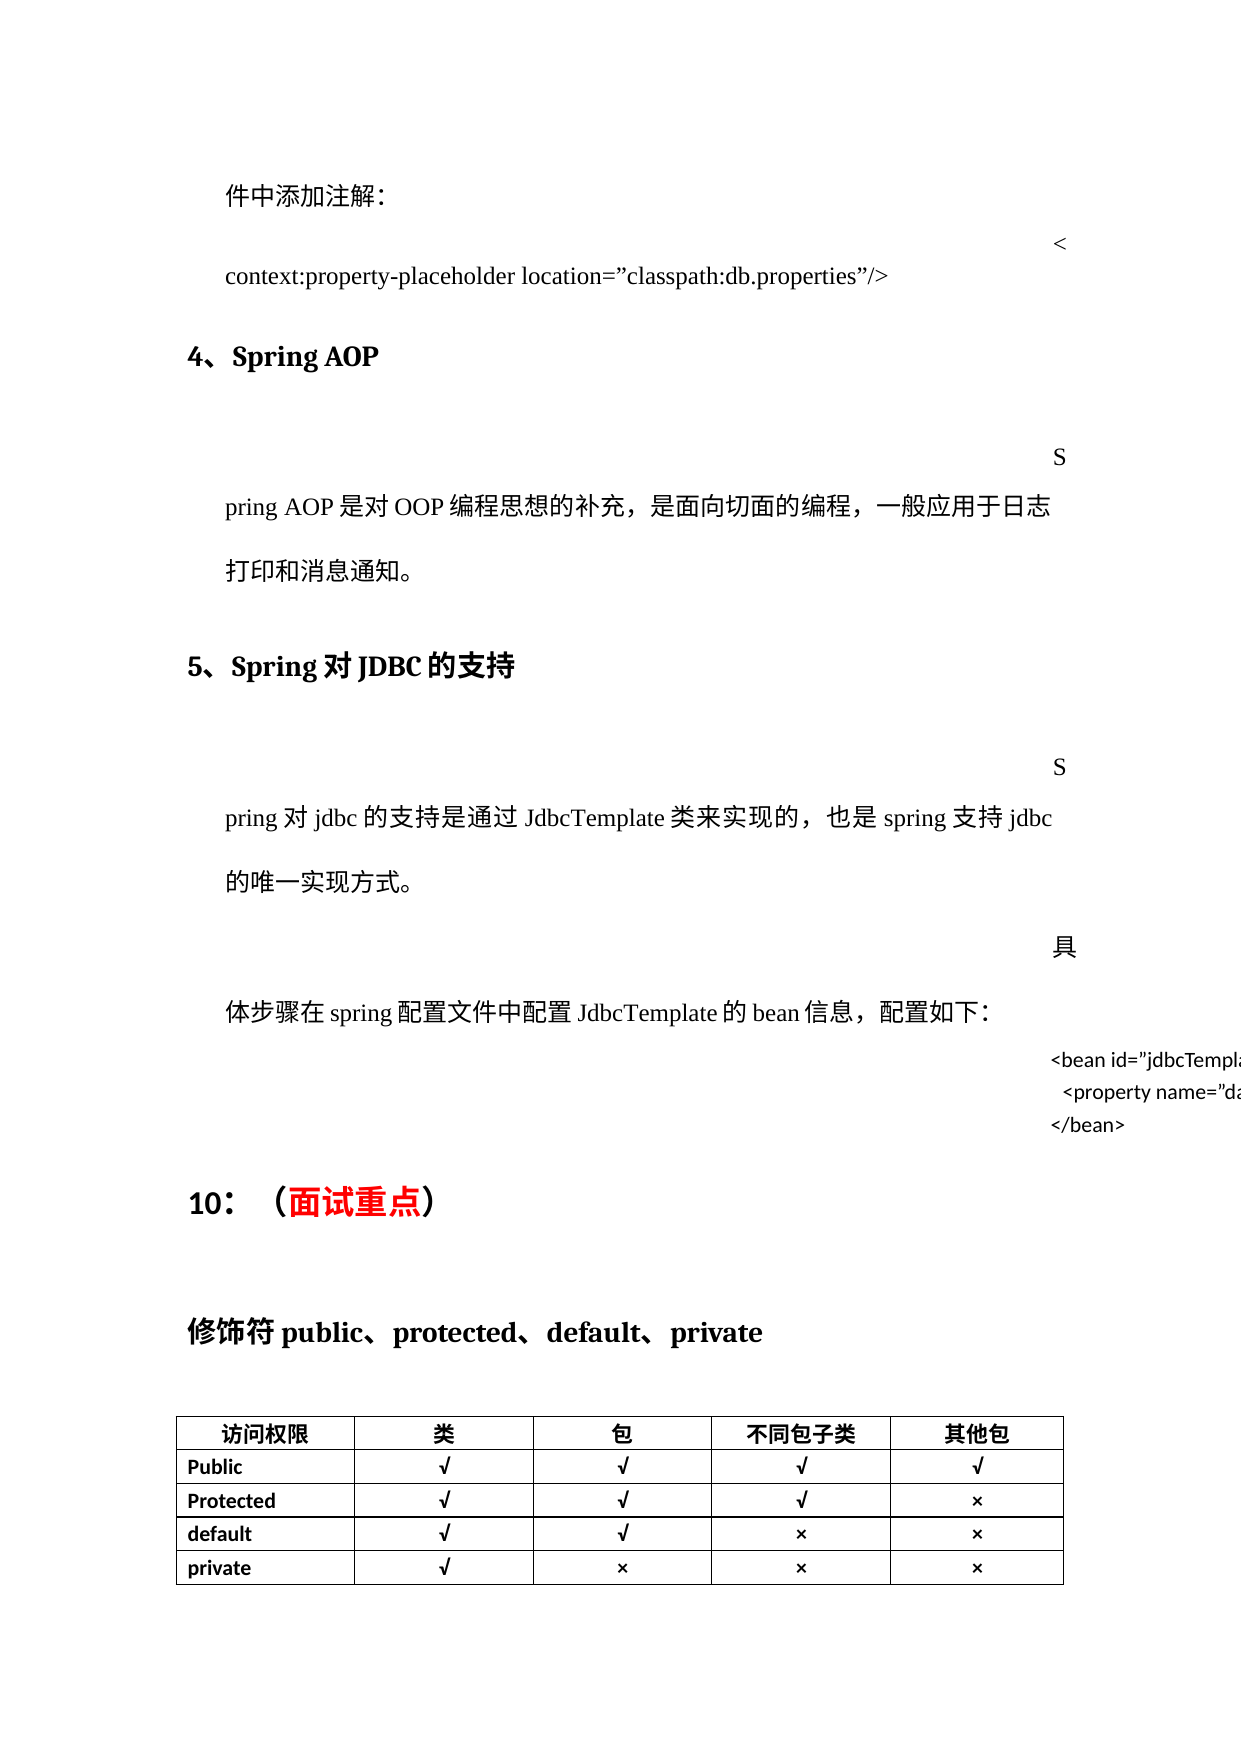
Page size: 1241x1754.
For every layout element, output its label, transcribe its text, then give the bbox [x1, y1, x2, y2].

table_cell √ [712, 1450, 890, 1483]
table_cell × [891, 1518, 1063, 1550]
text </bean> [1050, 1108, 1240, 1141]
list <context:property-placeholder location=”classpath:db.properties”/> [225, 227, 1053, 292]
list 具体步骤在spring配置文件中配置JdbcTemplate的bean信息，配置如下： [225, 913, 1053, 1043]
table_cell √ [534, 1484, 711, 1516]
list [225, 162, 1053, 227]
table_cell √ [355, 1551, 533, 1583]
table_cell × [891, 1484, 1063, 1516]
subtitle 修饰符public、protected、default、private [187, 1297, 1053, 1362]
table_cell private [177, 1551, 354, 1583]
table_header 其他包 [891, 1417, 1063, 1449]
table_cell × [712, 1551, 890, 1583]
table_header 访问权限 [177, 1417, 354, 1449]
table_cell × [534, 1551, 711, 1583]
table_header 包 [534, 1417, 711, 1449]
subtitle 4、Spring AOP [187, 321, 1053, 386]
table_cell √ [355, 1484, 533, 1516]
table_cell Protected [177, 1484, 354, 1516]
list Spring对jdbc的支持是通过JdbcTemplate类来实现的，也是spring支持jdbc的唯一实现方式。 [225, 751, 1053, 913]
table_cell default [177, 1518, 354, 1550]
table_cell √ [891, 1450, 1063, 1483]
table_cell √ [712, 1484, 890, 1516]
table_cell √ [355, 1450, 533, 1483]
table_cell × [891, 1551, 1063, 1583]
table_cell Public [177, 1450, 354, 1483]
table_cell × [712, 1518, 890, 1550]
table_header 不同包子类 [712, 1417, 890, 1449]
list Spring AOP是对OOP编程思想的补充，是面向切面的编程，一般应用于日志打印和消息通知。 [225, 440, 1053, 602]
table_header 类 [355, 1417, 533, 1449]
text <bean id=”jdbcTemplate” class=”org.springframework.jdbc.core.jdbcTemplate”> [1050, 1043, 1240, 1076]
table_cell √ [534, 1450, 711, 1483]
table_cell √ [355, 1518, 533, 1550]
subtitle 5、Spring对JDBC的支持 [187, 632, 1053, 697]
subtitle 10：（面试重点） [187, 1168, 1053, 1233]
text <property name=”dataSource” ref=”dataSource”></property> [1050, 1076, 1240, 1108]
table_cell √ [534, 1518, 711, 1550]
